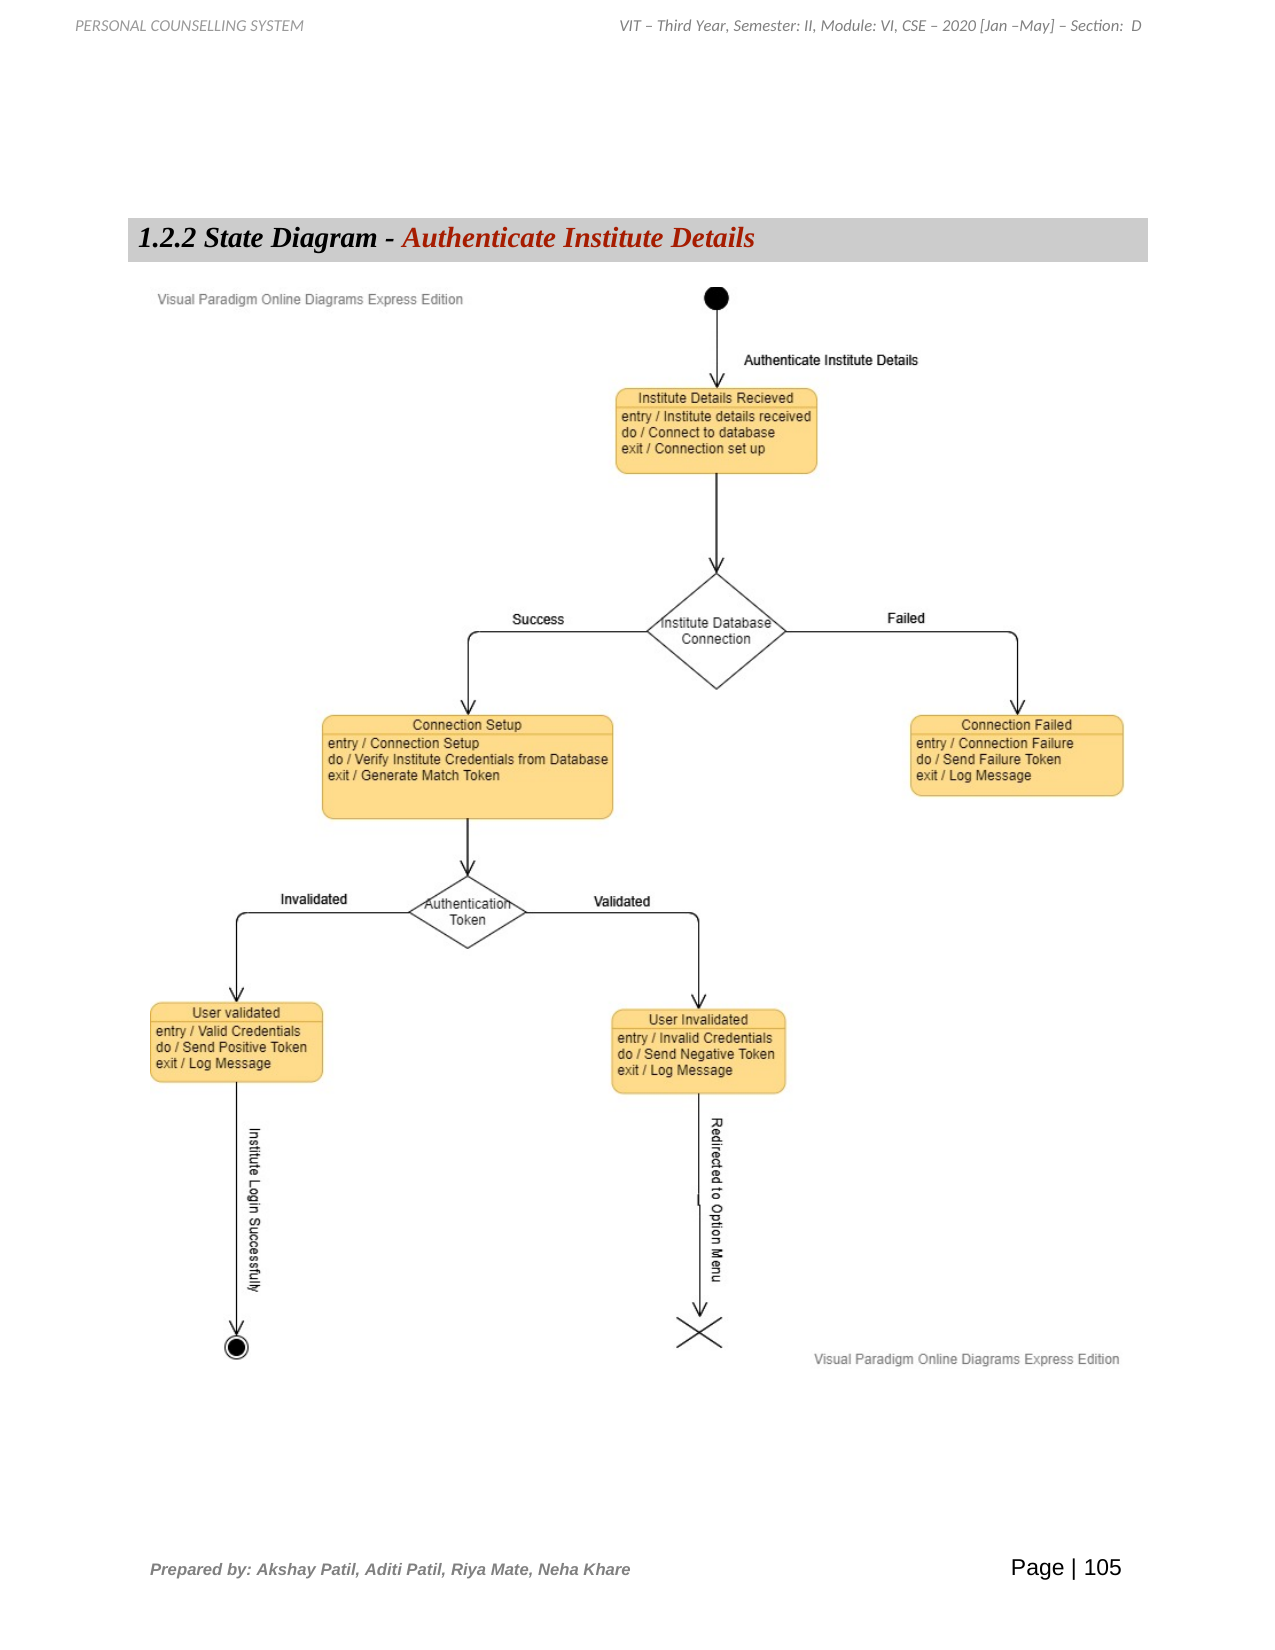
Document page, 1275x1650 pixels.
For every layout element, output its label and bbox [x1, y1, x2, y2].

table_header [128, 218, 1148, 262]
picture [150, 287, 1125, 1371]
